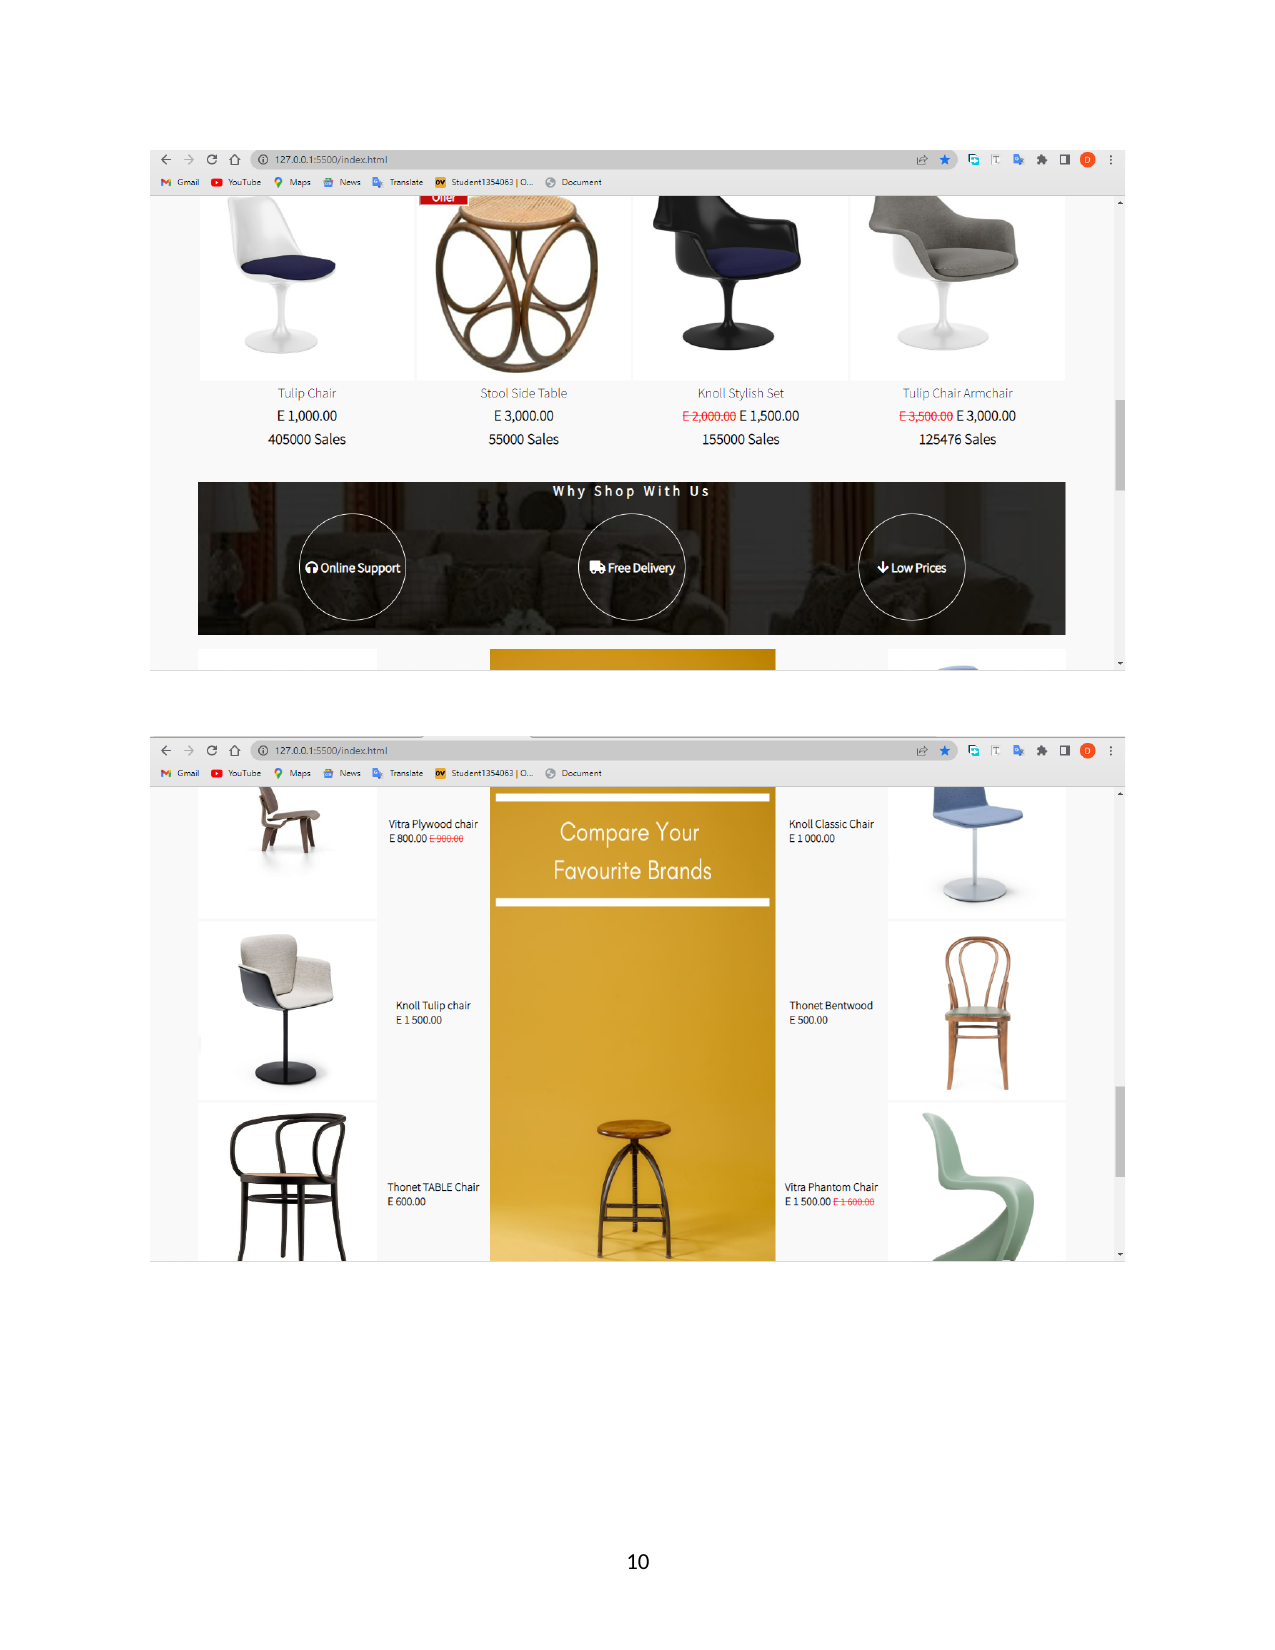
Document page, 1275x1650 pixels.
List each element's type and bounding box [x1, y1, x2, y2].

picture [150, 150, 1125, 671]
picture [150, 736, 1125, 1262]
